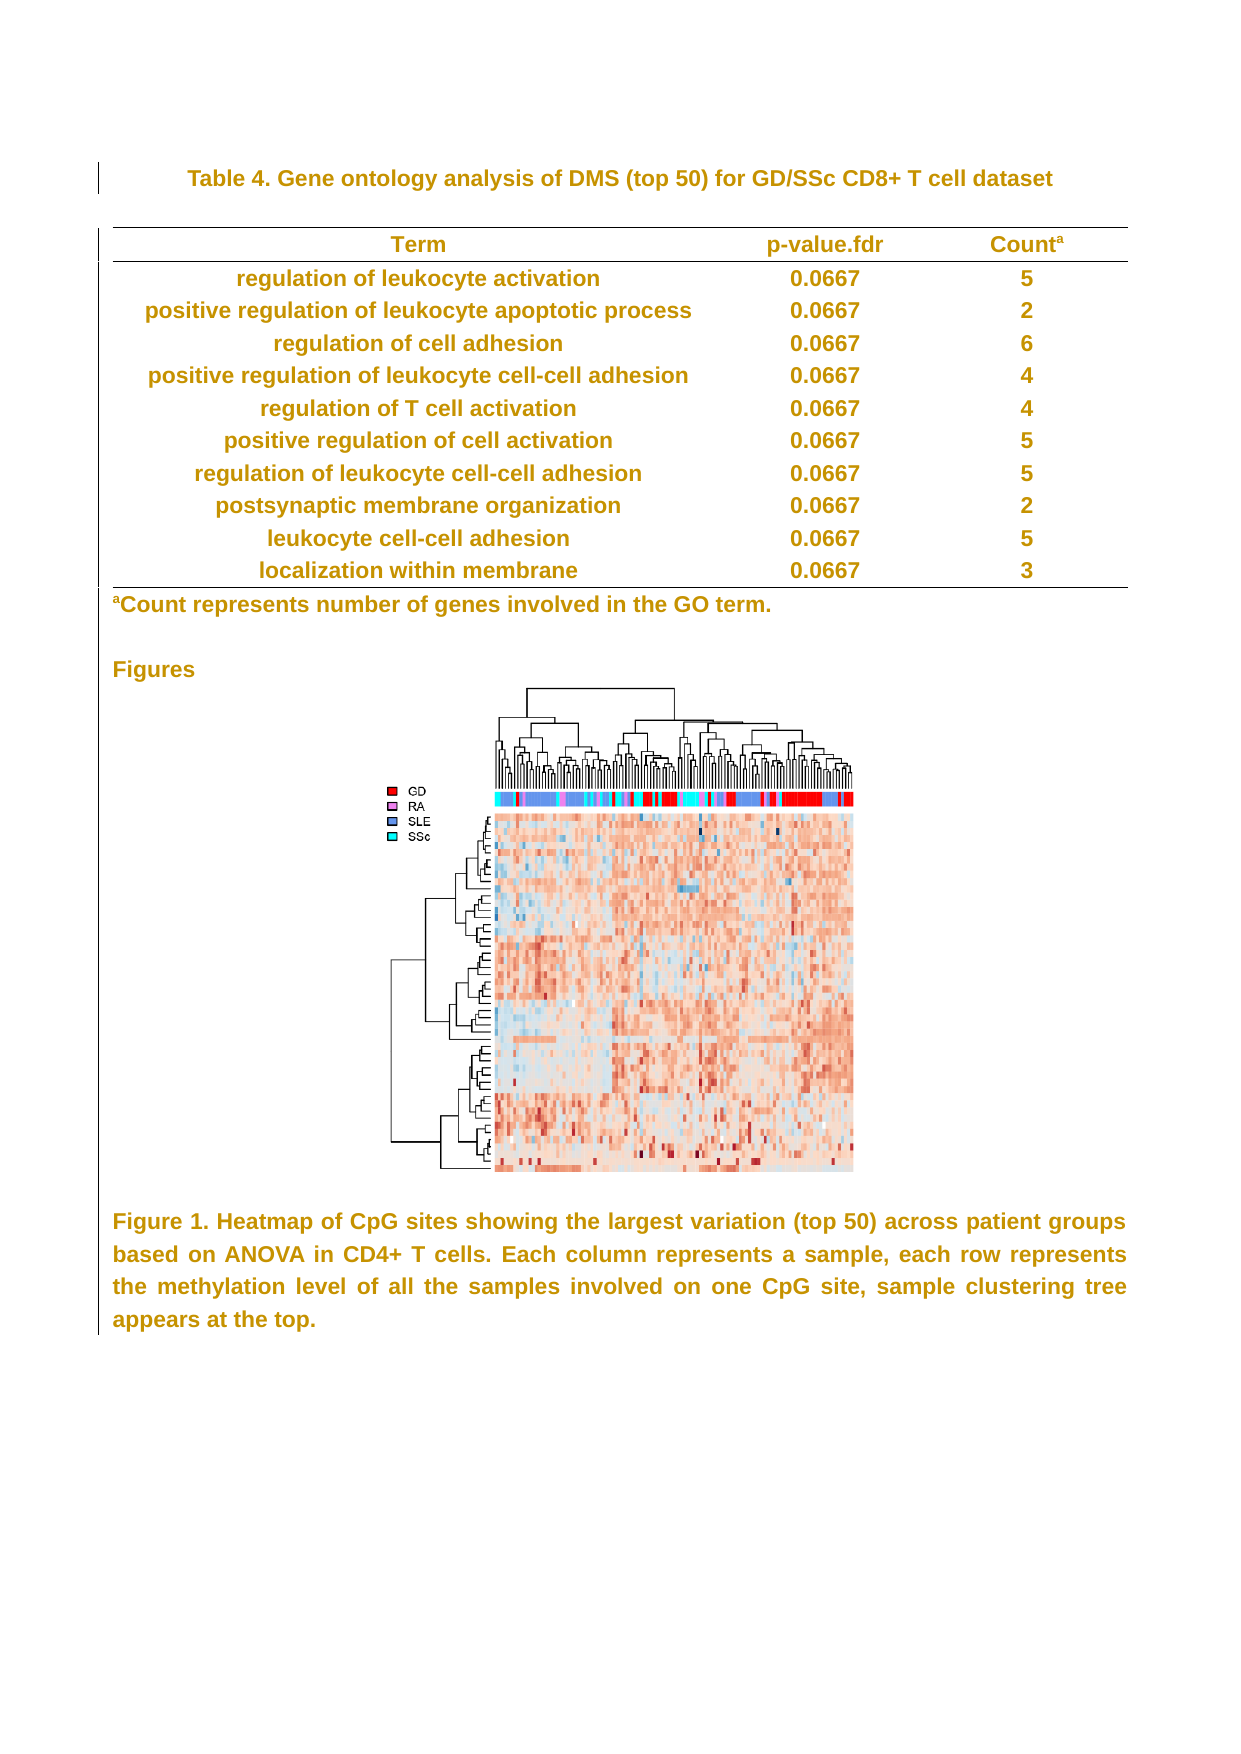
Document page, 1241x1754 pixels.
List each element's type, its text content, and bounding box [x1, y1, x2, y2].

table_cell regulation of T cell activation [113, 392, 724, 424]
table_cell positive regulation of leukocyte cell-cell adhesion [113, 359, 724, 392]
table_cell 0.0667 [724, 294, 926, 327]
text Figure 1. Heatmap of CpG sites showing the largest variation (top 50) across patient groups based on ANOVA in CD4+ T cells. Each column represents a sample, each row represents the methylation level of all the samples involved on one CpG site, sample clustering tree appears at the top. [112, 1205, 1128, 1335]
table_cell 4 [926, 359, 1128, 392]
table_header Term [113, 228, 724, 261]
table_header p-value.fdr [724, 228, 926, 261]
table_cell 6 [926, 327, 1128, 359]
table_cell regulation of cell adhesion [113, 327, 724, 359]
table_cell 0.0667 [724, 554, 926, 587]
table_cell 0.0667 [724, 489, 926, 522]
table_cell leukocyte cell-cell adhesion [113, 522, 724, 554]
table_cell 0.0667 [724, 359, 926, 392]
table_cell 3 [926, 554, 1128, 587]
table_cell 0.0667 [724, 522, 926, 554]
table_cell 5 [926, 457, 1128, 489]
table_cell 5 [926, 424, 1128, 457]
table_cell 0.0667 [724, 327, 926, 359]
picture [364, 685, 876, 1178]
table_cell positive regulation of cell activation [113, 424, 724, 457]
table_cell 5 [926, 522, 1128, 554]
text Table 4. Gene ontology analysis of DMS (top 50) for GD/SSc CD8+ T cell dataset [112, 162, 1128, 194]
table_cell postsynaptic membrane organization [113, 489, 724, 522]
table_cell 2 [926, 489, 1128, 522]
table_cell 4 [926, 392, 1128, 424]
table_cell localization within membrane [113, 554, 724, 587]
table_cell positive regulation of leukocyte apoptotic process [113, 294, 724, 327]
table_cell 0.0667 [724, 424, 926, 457]
table_header Counta [926, 228, 1128, 261]
table_cell 0.0667 [724, 457, 926, 489]
table_cell 0.0667 [724, 262, 926, 294]
text Figures [112, 653, 1128, 685]
table_cell regulation of leukocyte cell-cell adhesion [113, 457, 724, 489]
table_cell 5 [926, 262, 1128, 294]
table_cell 0.0667 [724, 392, 926, 424]
table_cell regulation of leukocyte activation [113, 262, 724, 294]
table_cell 2 [926, 294, 1128, 327]
text aCount represents number of genes involved in the GO term. [112, 588, 1128, 620]
